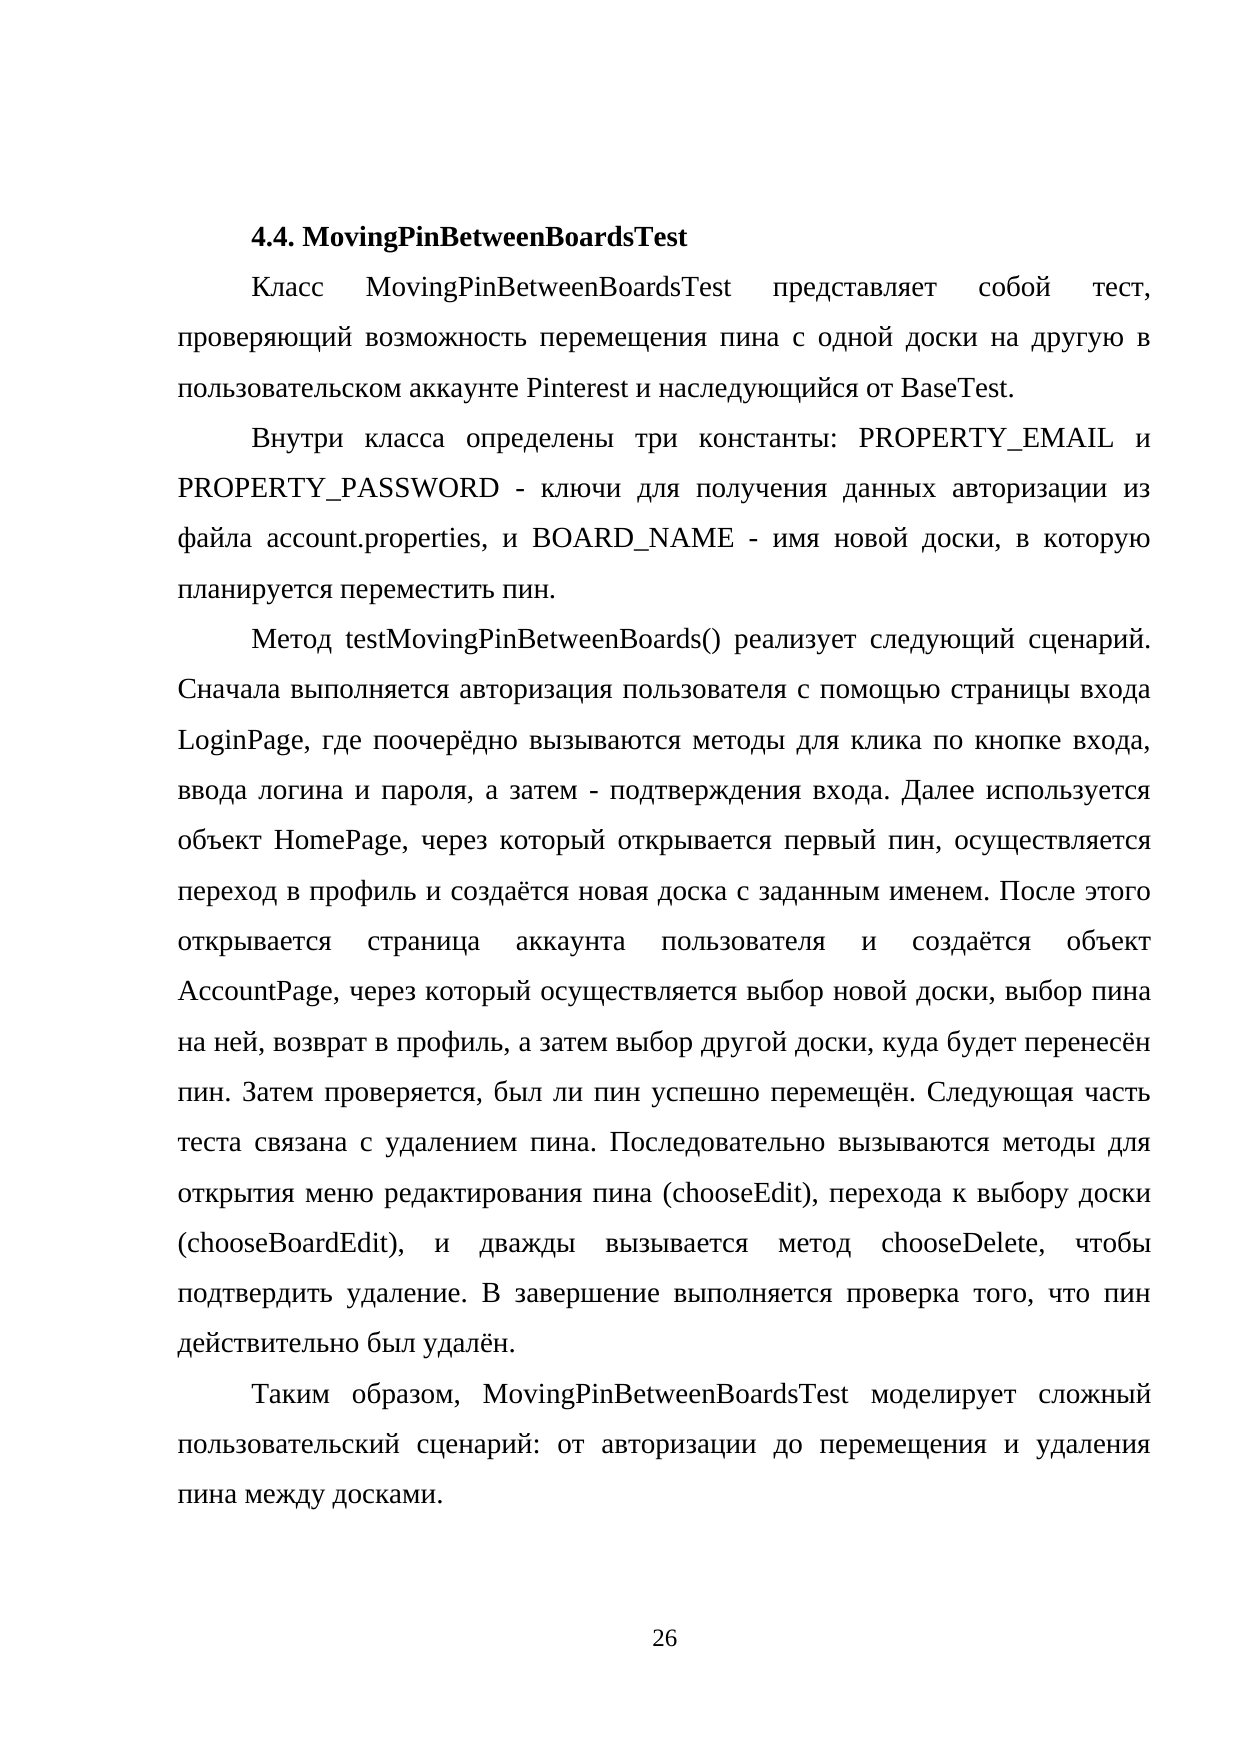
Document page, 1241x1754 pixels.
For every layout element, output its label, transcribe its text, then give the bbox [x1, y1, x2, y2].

text Метод testMovingPinBetweenBoards() реализует следующий сценарий. Сначала выполняется авторизация пользователя с помощью страницы входа LoginPage, где поочерёдно вызываются методы для клика по кнопке входа, ввода логина и пароля, а затем - подтверждения входа. Далее используется объект HomePage, через который открывается первый пин, осуществляется переход в профиль и создаётся новая доска с заданным именем. После этого открывается страница аккаунта пользователя и создаётся объект AccountPage, через который осуществляется выбор новой доски, выбор пина на ней, возврат в профиль, а затем выбор другой доски, куда будет перенесён пин. Затем проверяется, был ли пин успешно перемещён. Следующая часть теста связана с удалением пина. Последовательно вызываются методы для открытия меню редактирования пина (chooseEdit), перехода к выбору доски (chooseBoardEdit), и дважды вызывается метод chooseDelete, чтобы подтвердить удаление. В завершение выполняется проверка того, что пин действительно был удалён. [177, 621, 1152, 1359]
text Класс MovingPinBetweenBoardsTest представляет собой тест, проверяющий возможность перемещения пина с одной доски на другую в пользовательском аккаунте Pinterest и наследующийся от BaseTest. [177, 269, 1152, 403]
text Внутри класса определены три константы: PROPERTY_EMAIL и PROPERTY_PASSWORD - ключи для получения данных авторизации из файла account.properties, и BOARD_NAME - имя новой доски, в которую планируется переместить пин. [177, 420, 1152, 604]
text Таким образом, MovingPinBetweenBoardsTest моделирует сложный пользовательский сценарий: от авторизации до перемещения и удаления пина между досками. [177, 1376, 1152, 1510]
text 4.4. MovingPinBetweenBoardsTest [177, 219, 1152, 252]
